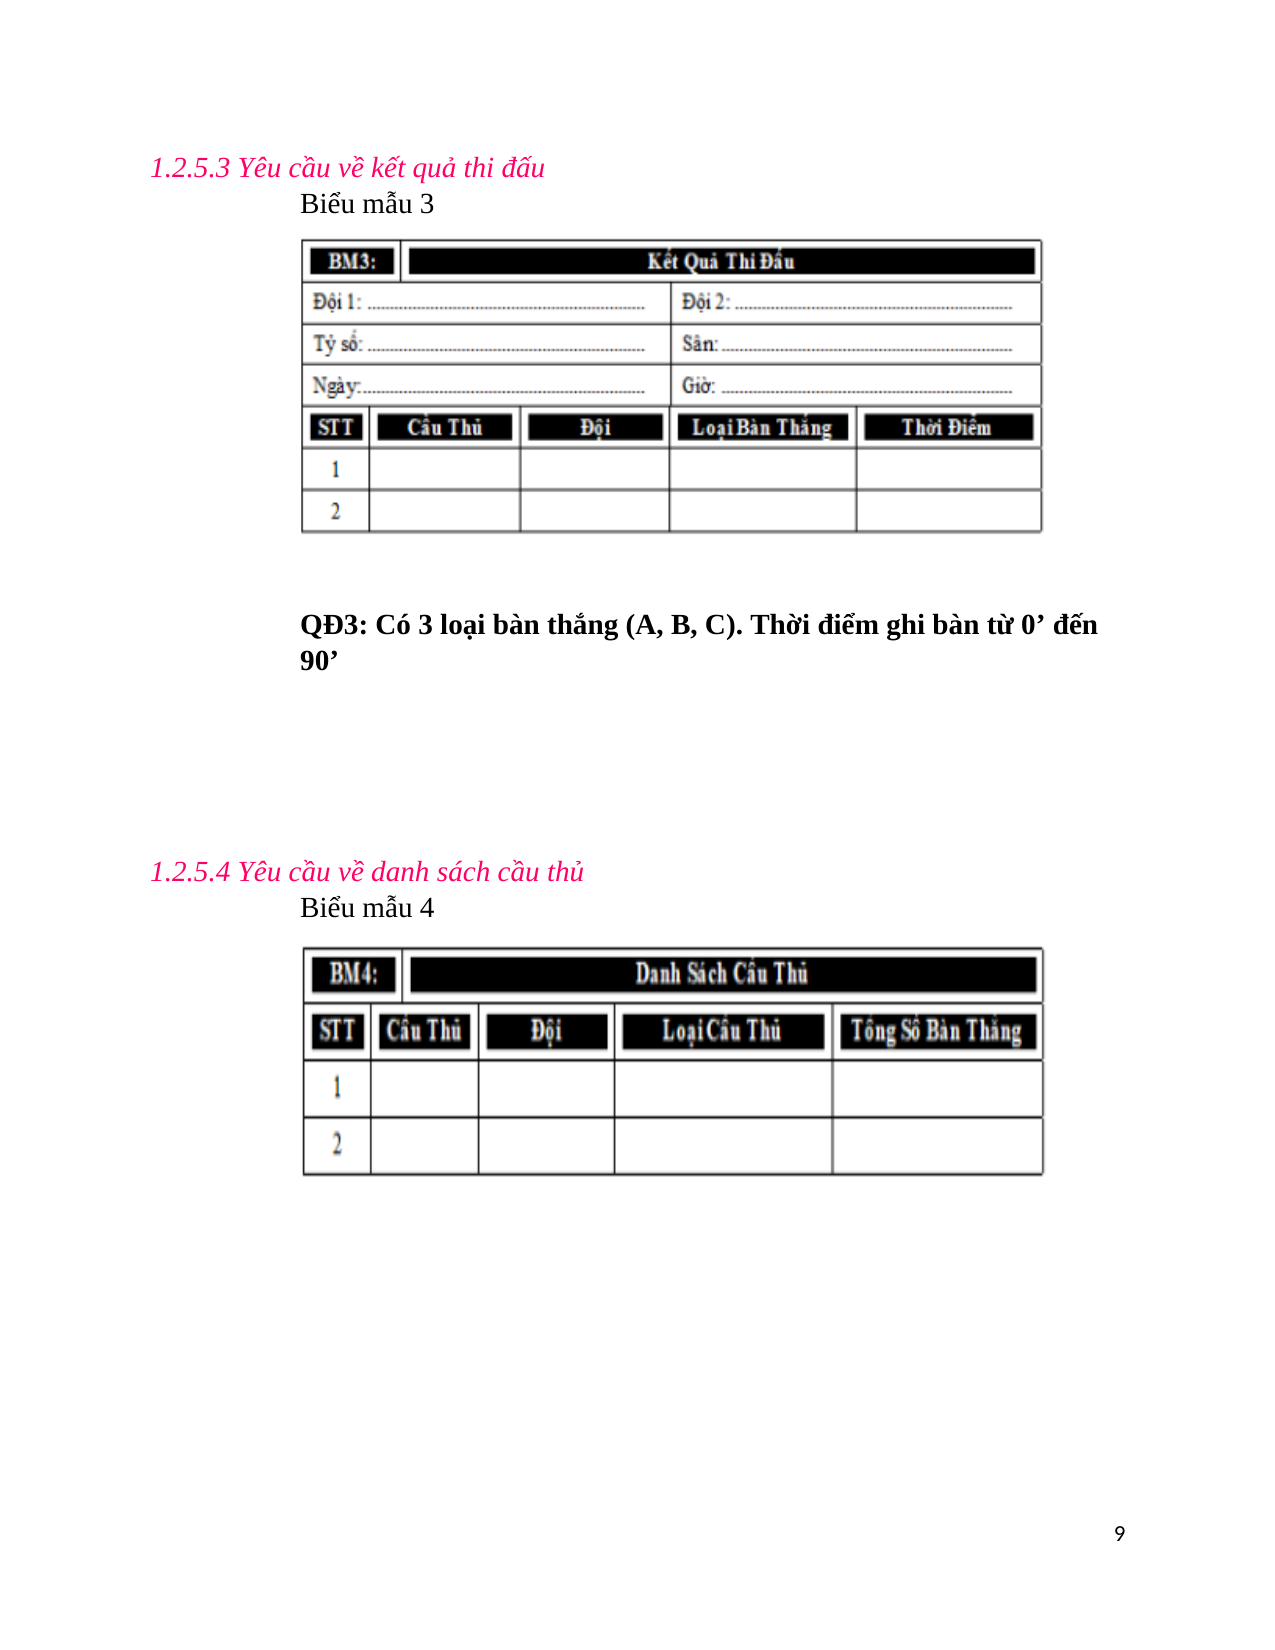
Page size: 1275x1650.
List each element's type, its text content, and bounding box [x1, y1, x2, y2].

picture [300, 943, 1047, 1179]
text Biểu mẫu 3 [300, 186, 1125, 220]
text QĐ3: Có 3 loại bàn thắng (A, B, C). Thời điểm ghi bàn từ 0’ đến 90’ [300, 607, 1125, 677]
text Biểu mẫu 4 [300, 891, 1125, 924]
subtitle 1.2.5.4 Yêu cầu về danh sách cầu thủ [150, 854, 1125, 888]
picture [300, 238, 1047, 536]
subtitle 1.2.5.3 Yêu cầu về kết quả thi đấu [150, 150, 1125, 183]
